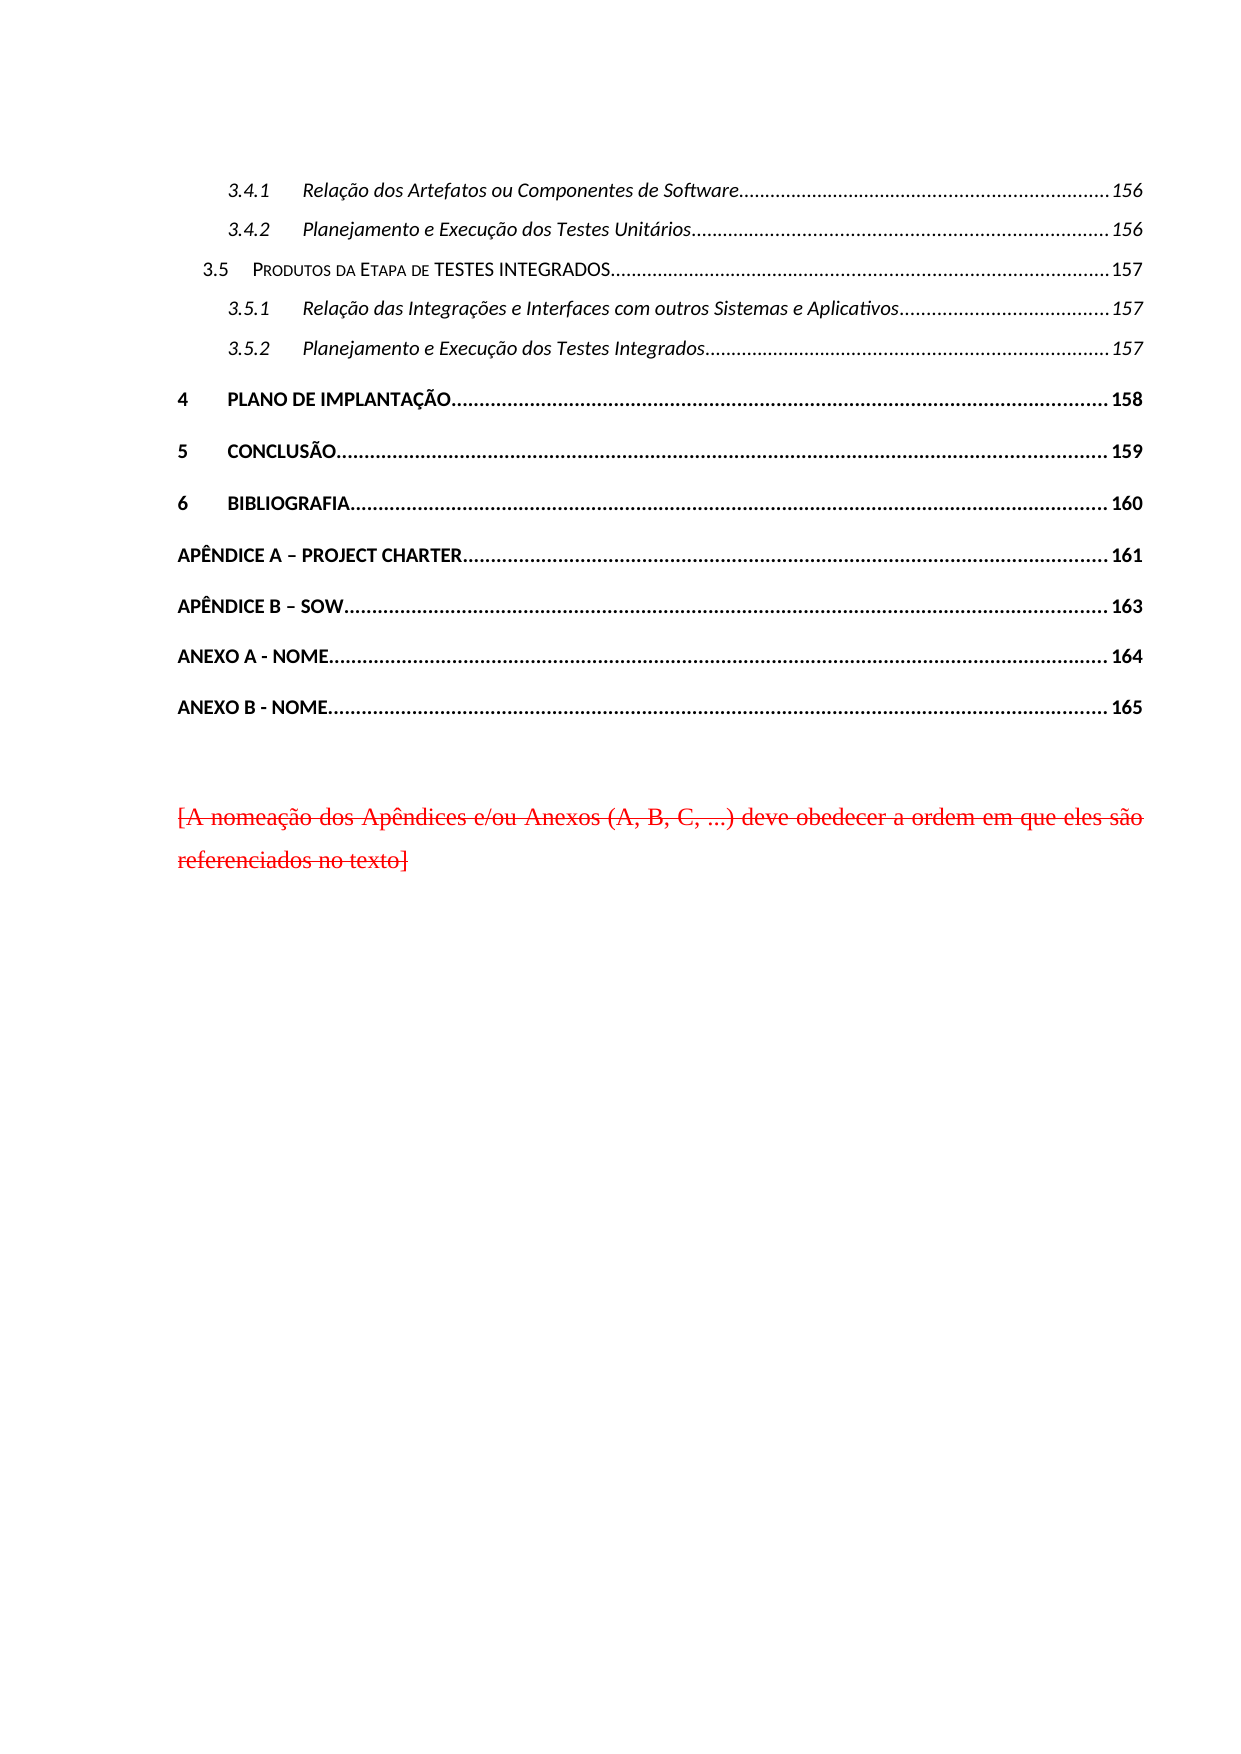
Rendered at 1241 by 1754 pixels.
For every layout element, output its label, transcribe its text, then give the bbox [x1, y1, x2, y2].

text 5 Conclusão 159 [177, 438, 1144, 464]
text APÊNDICE B – SOW 163 [177, 593, 1144, 618]
text [A nomeação dos Apêndices e/ou Anexos (A, B, C, ...) deve obedecer a ordem em que eles são referenciados no texto] [177, 802, 1144, 818]
text 6 Bibliografia 160 [177, 490, 1144, 516]
text ANEXO B - Nome 165 [177, 694, 1144, 719]
text 4 Plano de Implantação 158 [177, 387, 1144, 412]
text 3.5 Produtos da Etapa de TESTES INTEGRADOS 157 [202, 256, 1144, 281]
text [A nomeação dos Apêndices e/ou Anexos (A, B, C, ...) deve obedecer a ordem em que eles são referenciados no texto] [177, 819, 1144, 874]
text ANEXO A - Nome 164 [177, 643, 1144, 669]
text 3.5.2 Planejamento e Execução dos Testes Integrados 157 [227, 335, 1144, 360]
text 3.4.1 Relação dos Artefatos ou Componentes de Software 156 [227, 177, 1144, 203]
text 3.5.1 Relação das Integrações e Interfaces com outros Sistemas e Aplicativos 157 [227, 295, 1144, 321]
text 3.4.2 Planejamento e Execução dos Testes Unitários 156 [227, 217, 1144, 242]
text APÊNDICE A – Project Charter 161 [177, 542, 1144, 568]
